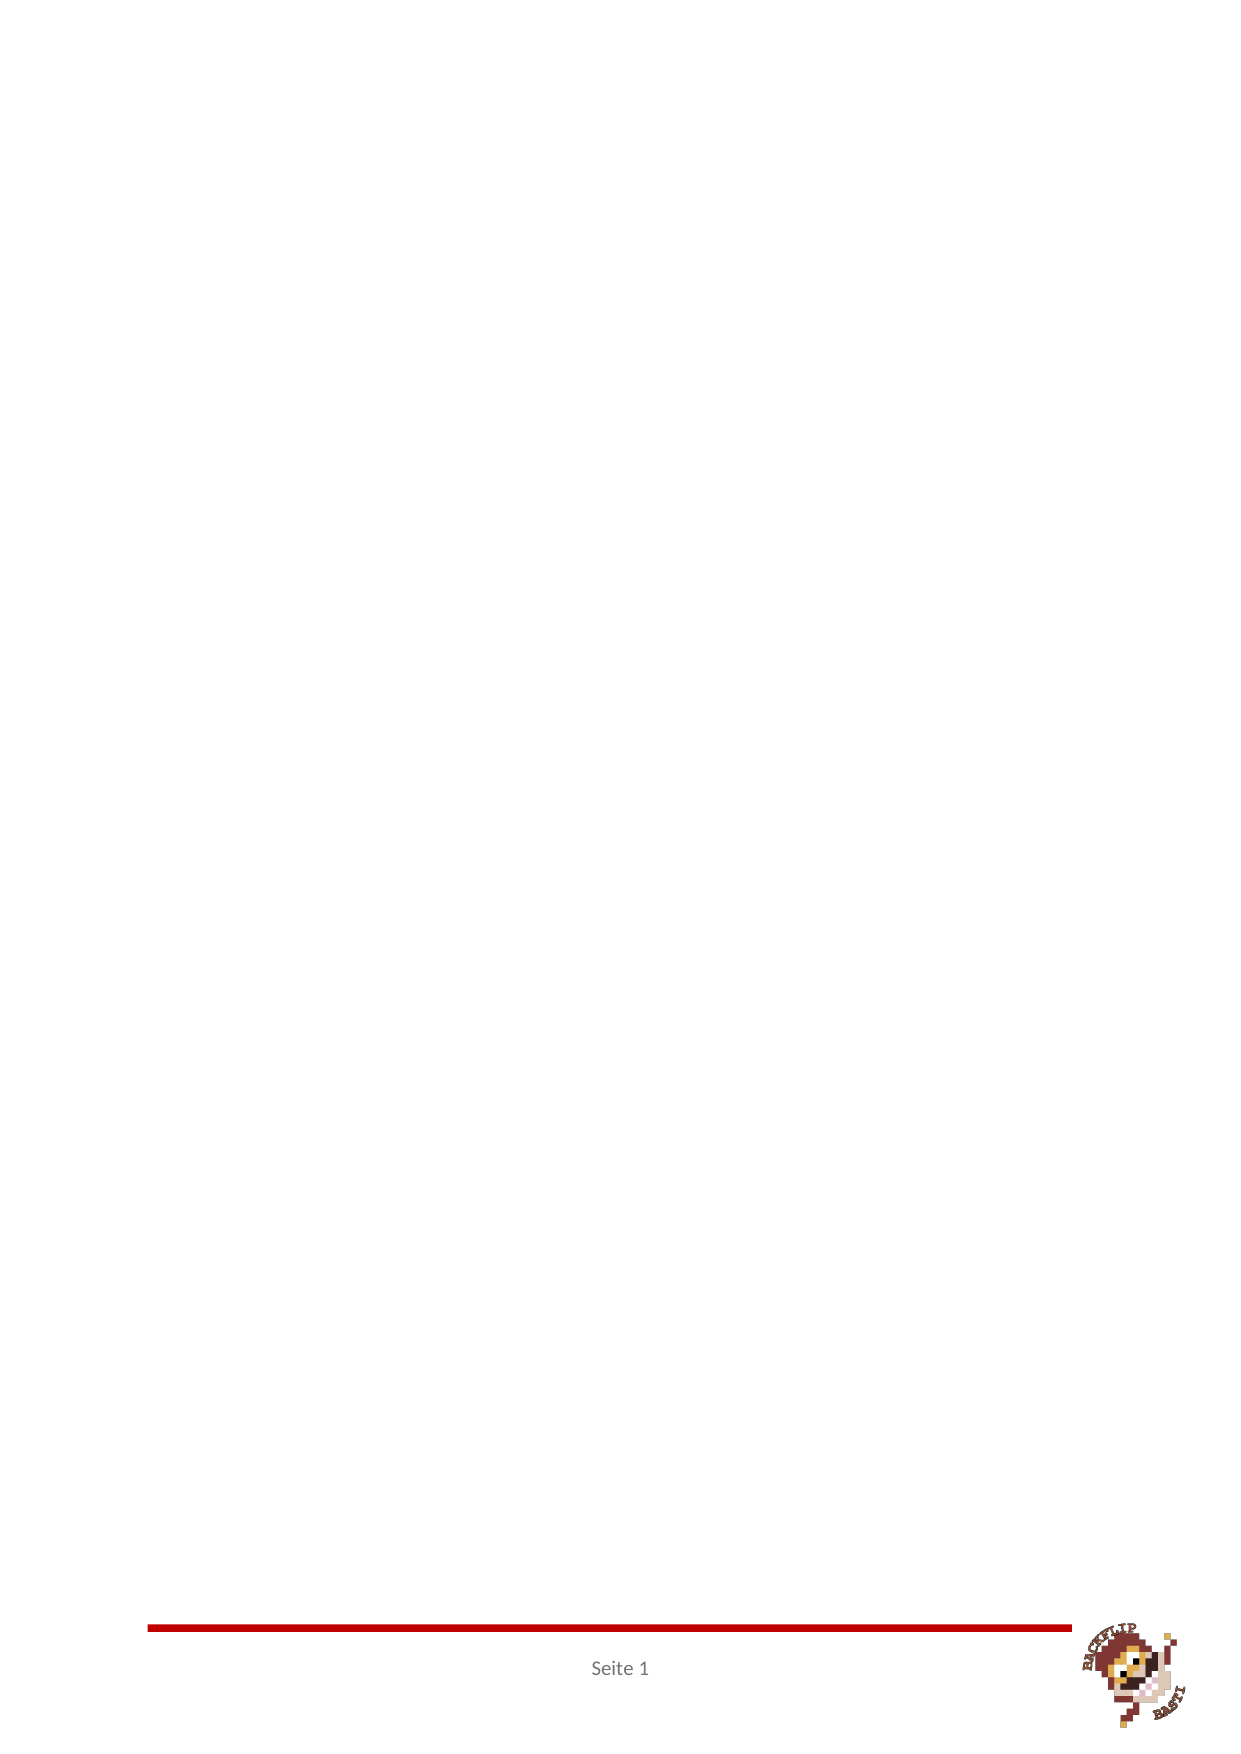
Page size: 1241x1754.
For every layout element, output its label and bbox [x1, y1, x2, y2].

picture [1069, 1614, 1202, 1734]
